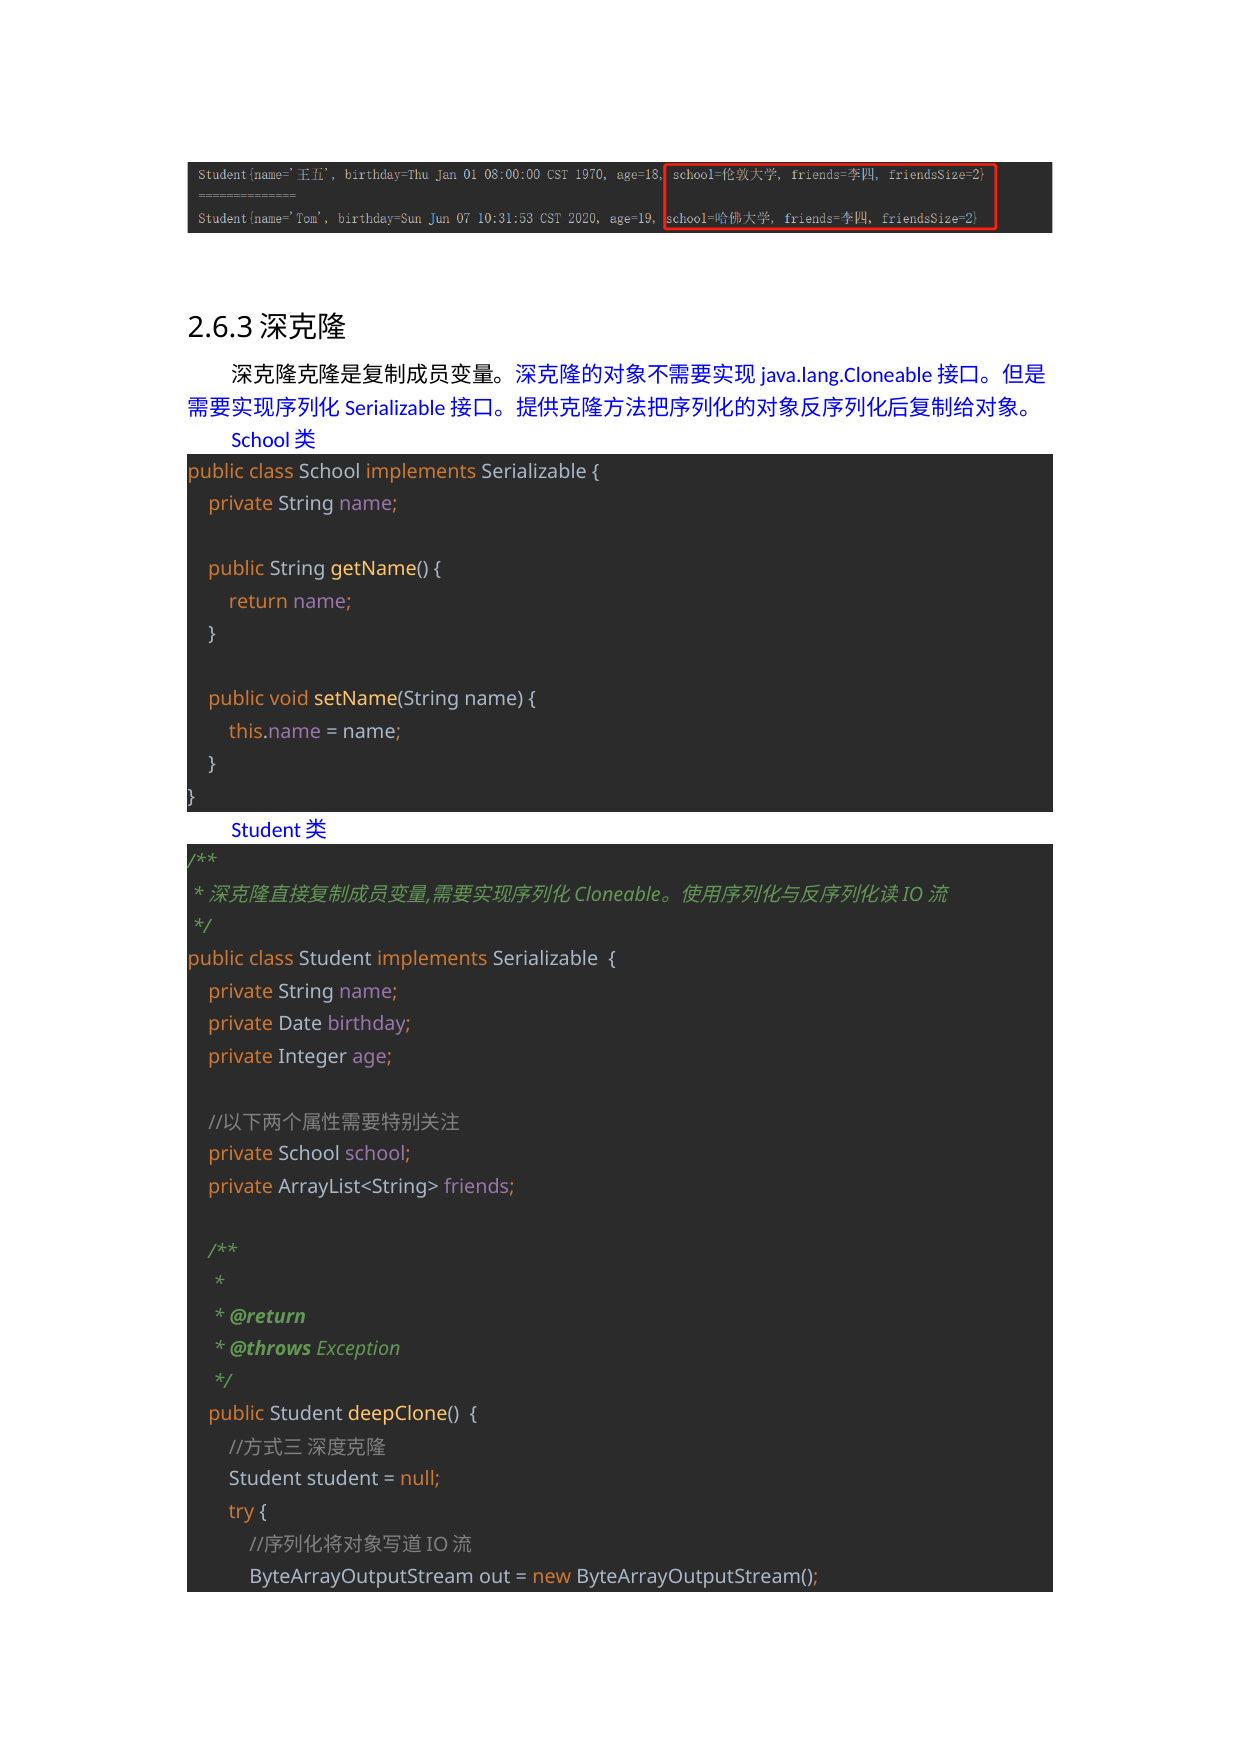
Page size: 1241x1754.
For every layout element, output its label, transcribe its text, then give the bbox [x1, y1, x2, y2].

text public class School implements Serializable { private String name; public String getName() { return name; } public void setName(String name) { this.name = name; } } [187, 454, 1053, 812]
picture [187, 162, 1053, 233]
text Student类 [187, 812, 1053, 844]
text School类 [187, 422, 1053, 454]
text 深克隆克隆是复制成员变量。深克隆的对象不需要实现java.lang.Cloneable接口。但是需要实现序列化Serializable 接口。提供克隆方法把序列化的对象反序列化后复制给对象。 [187, 357, 1053, 422]
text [187, 844, 1053, 1592]
subtitle 2.6.3深克隆 [187, 292, 1053, 357]
